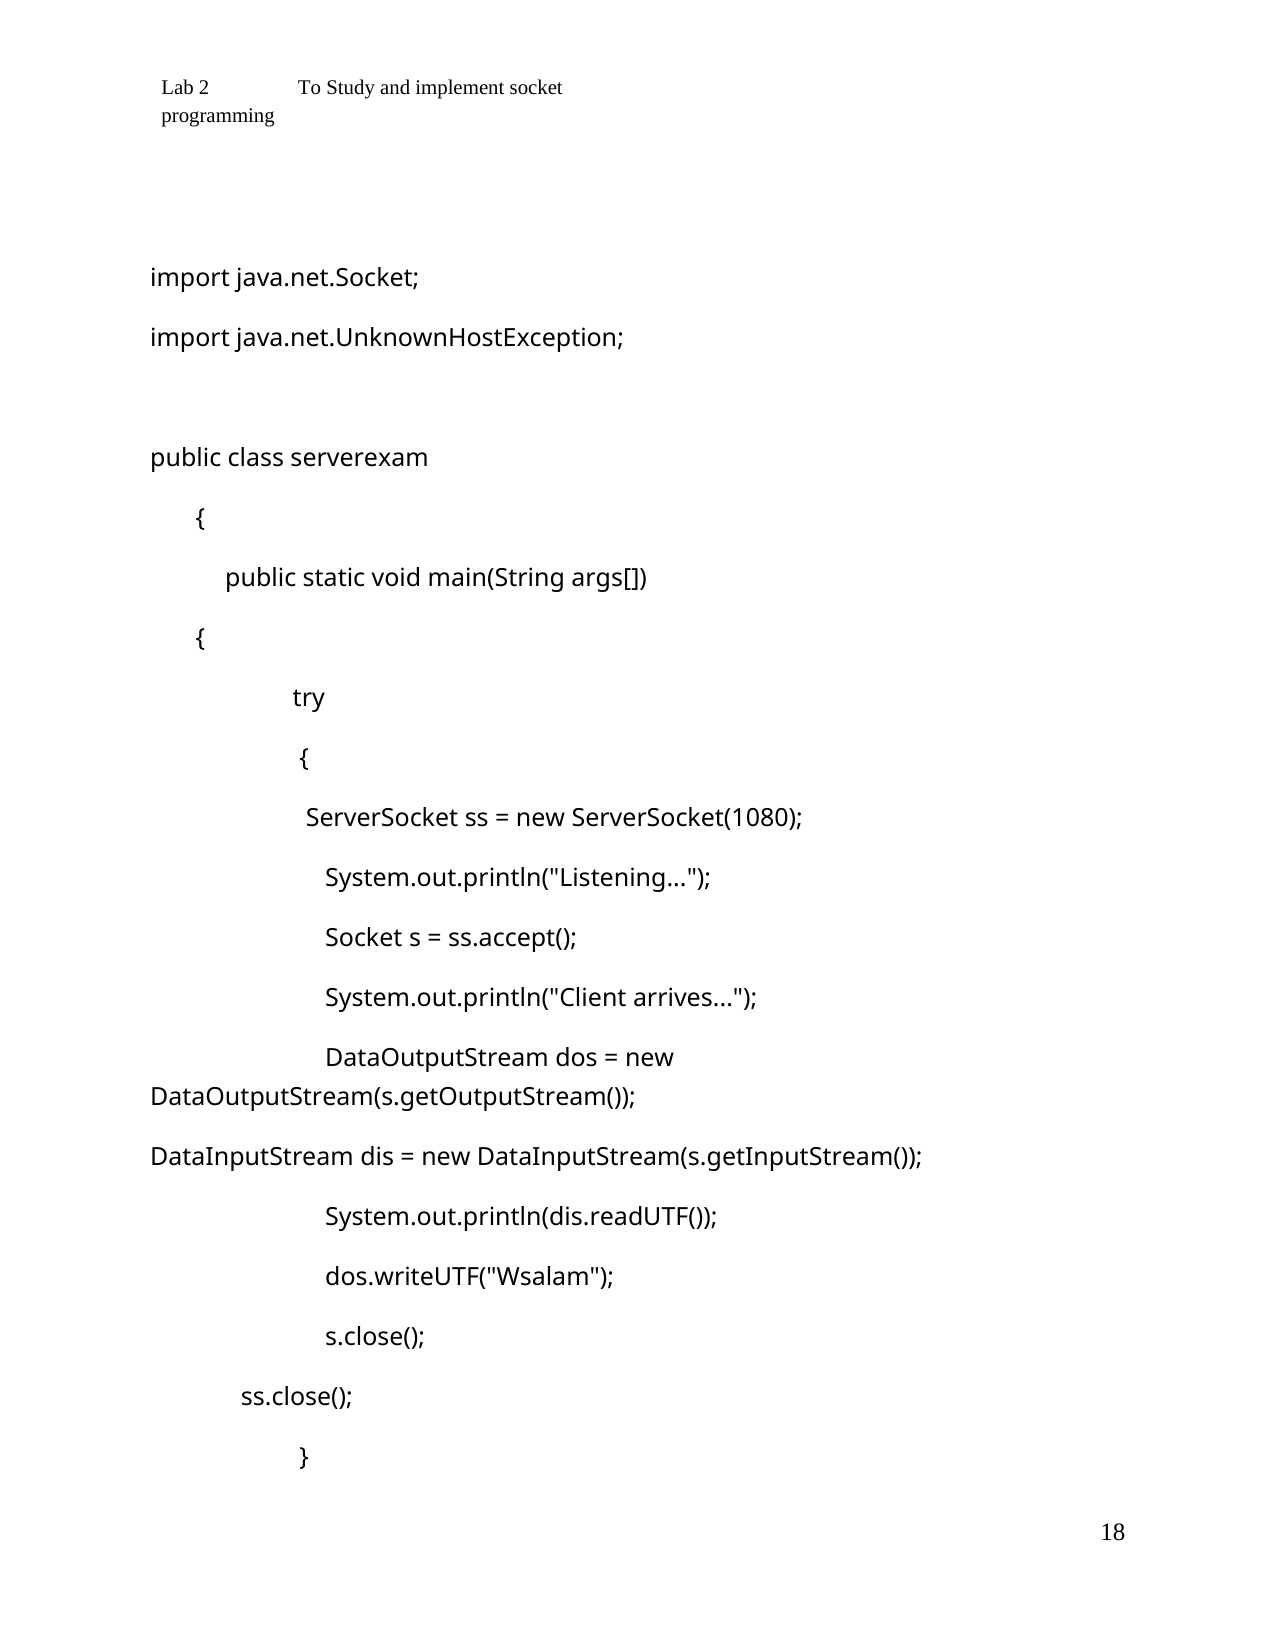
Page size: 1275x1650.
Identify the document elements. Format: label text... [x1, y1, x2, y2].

text System.out.println(dis.readUTF()); [150, 1199, 1125, 1233]
text { [150, 739, 1125, 773]
text import java.net.Socket; [150, 259, 1125, 293]
text System.out.println("Listening..."); [150, 859, 1125, 893]
text } [150, 1439, 1125, 1473]
text Socket s = ss.accept(); [150, 919, 1125, 953]
text { [150, 499, 1125, 533]
text System.out.println("Client arrives..."); [150, 979, 1125, 1013]
text DataOutputStream dos = new DataOutputStream(s.getOutputStream()); [150, 1039, 1125, 1113]
text try [150, 679, 1125, 713]
text ss.close(); [150, 1379, 1125, 1413]
text dos.writeUTF("Wsalam"); [150, 1259, 1125, 1293]
text DataInputStream dis = new DataInputStream(s.getInputStream()); [150, 1139, 1125, 1173]
text { [150, 619, 1125, 653]
text public class serverexam [150, 439, 1125, 473]
text import java.net.UnknownHostException; [150, 319, 1125, 353]
text ServerSocket ss = new ServerSocket(1080); [150, 799, 1125, 833]
text s.close(); [150, 1319, 1125, 1353]
text public static void main(String args[]) [150, 559, 1125, 593]
